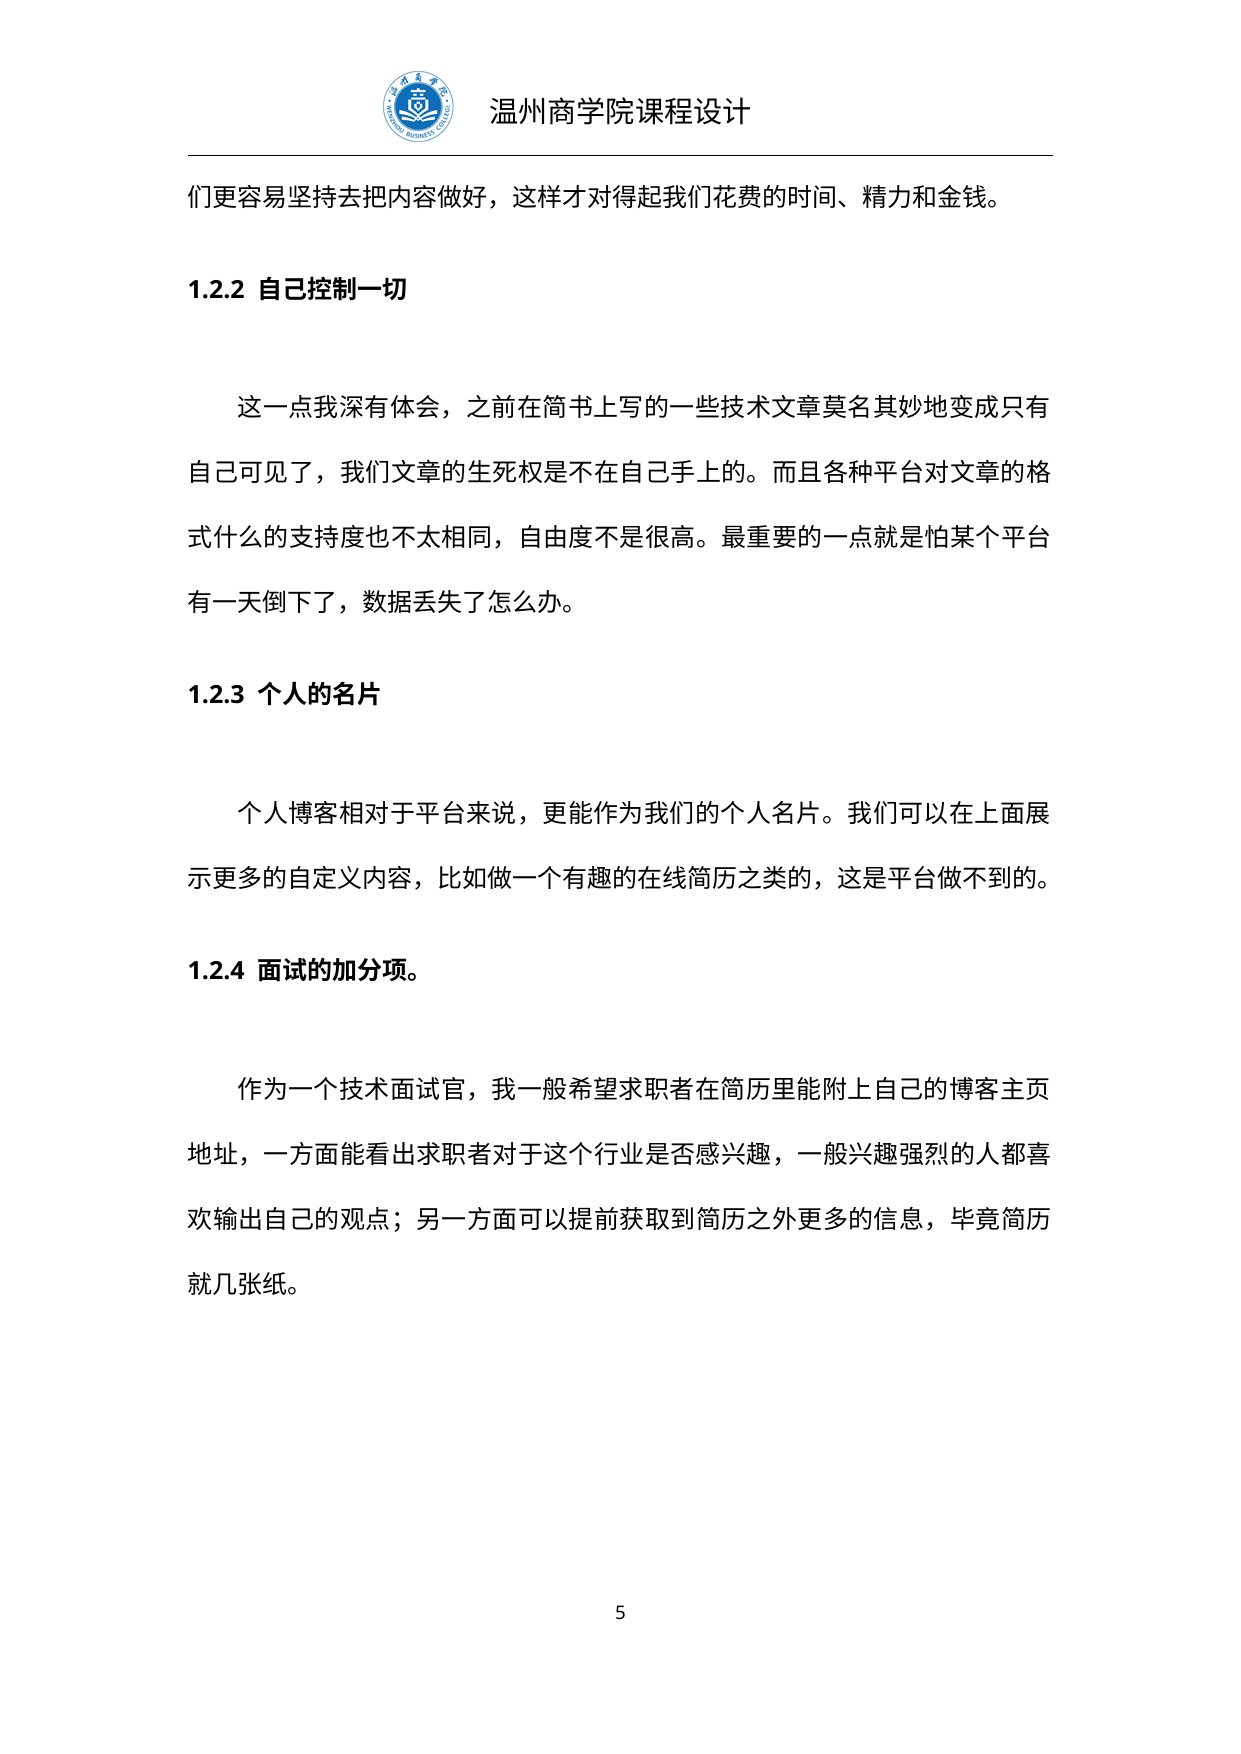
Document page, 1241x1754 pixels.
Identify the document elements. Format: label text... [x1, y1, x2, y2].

picture [379, 68, 457, 145]
text 作为一个技术面试官，我一般希望求职者在简历里能附上自己的博客主页地址，一方面能看出求职者对于这个行业是否感兴趣，一般兴趣强烈的人都喜欢输出自己的观点；另一方面可以提前获取到简历之外更多的信息，毕竟简历就几张纸。 [187, 1055, 1053, 1315]
subtitle 1.2.3 个人的名片 [187, 661, 1053, 726]
text 个人博客相对于平台来说，更能作为我们的个人名片。我们可以在上面展示更多的自定义内容，比如做一个有趣的在线简历之类的，这是平台做不到的。 [187, 779, 1053, 909]
text 我们可以想一下，自己折腾买域名、服务器，学各种知识终于把自己的独立博客搭建起来了，跟注册个账号发文章的感觉能一样吗。对于前者来说，我们更容易坚持去把内容做好，这样才对得起我们花费的时间、精力和金钱。 [187, 163, 1053, 228]
subtitle 1.2.4 面试的加分项。 [187, 936, 1053, 1001]
subtitle 1.2.2 自己控制一切 [187, 255, 1053, 320]
text 这一点我深有体会，之前在简书上写的一些技术文章莫名其妙地变成只有自己可见了，我们文章的生死权是不在自己手上的。而且各种平台对文章的格式什么的支持度也不太相同，自由度不是很高。最重要的一点就是怕某个平台有一天倒下了，数据丢失了怎么办。 [187, 373, 1053, 633]
